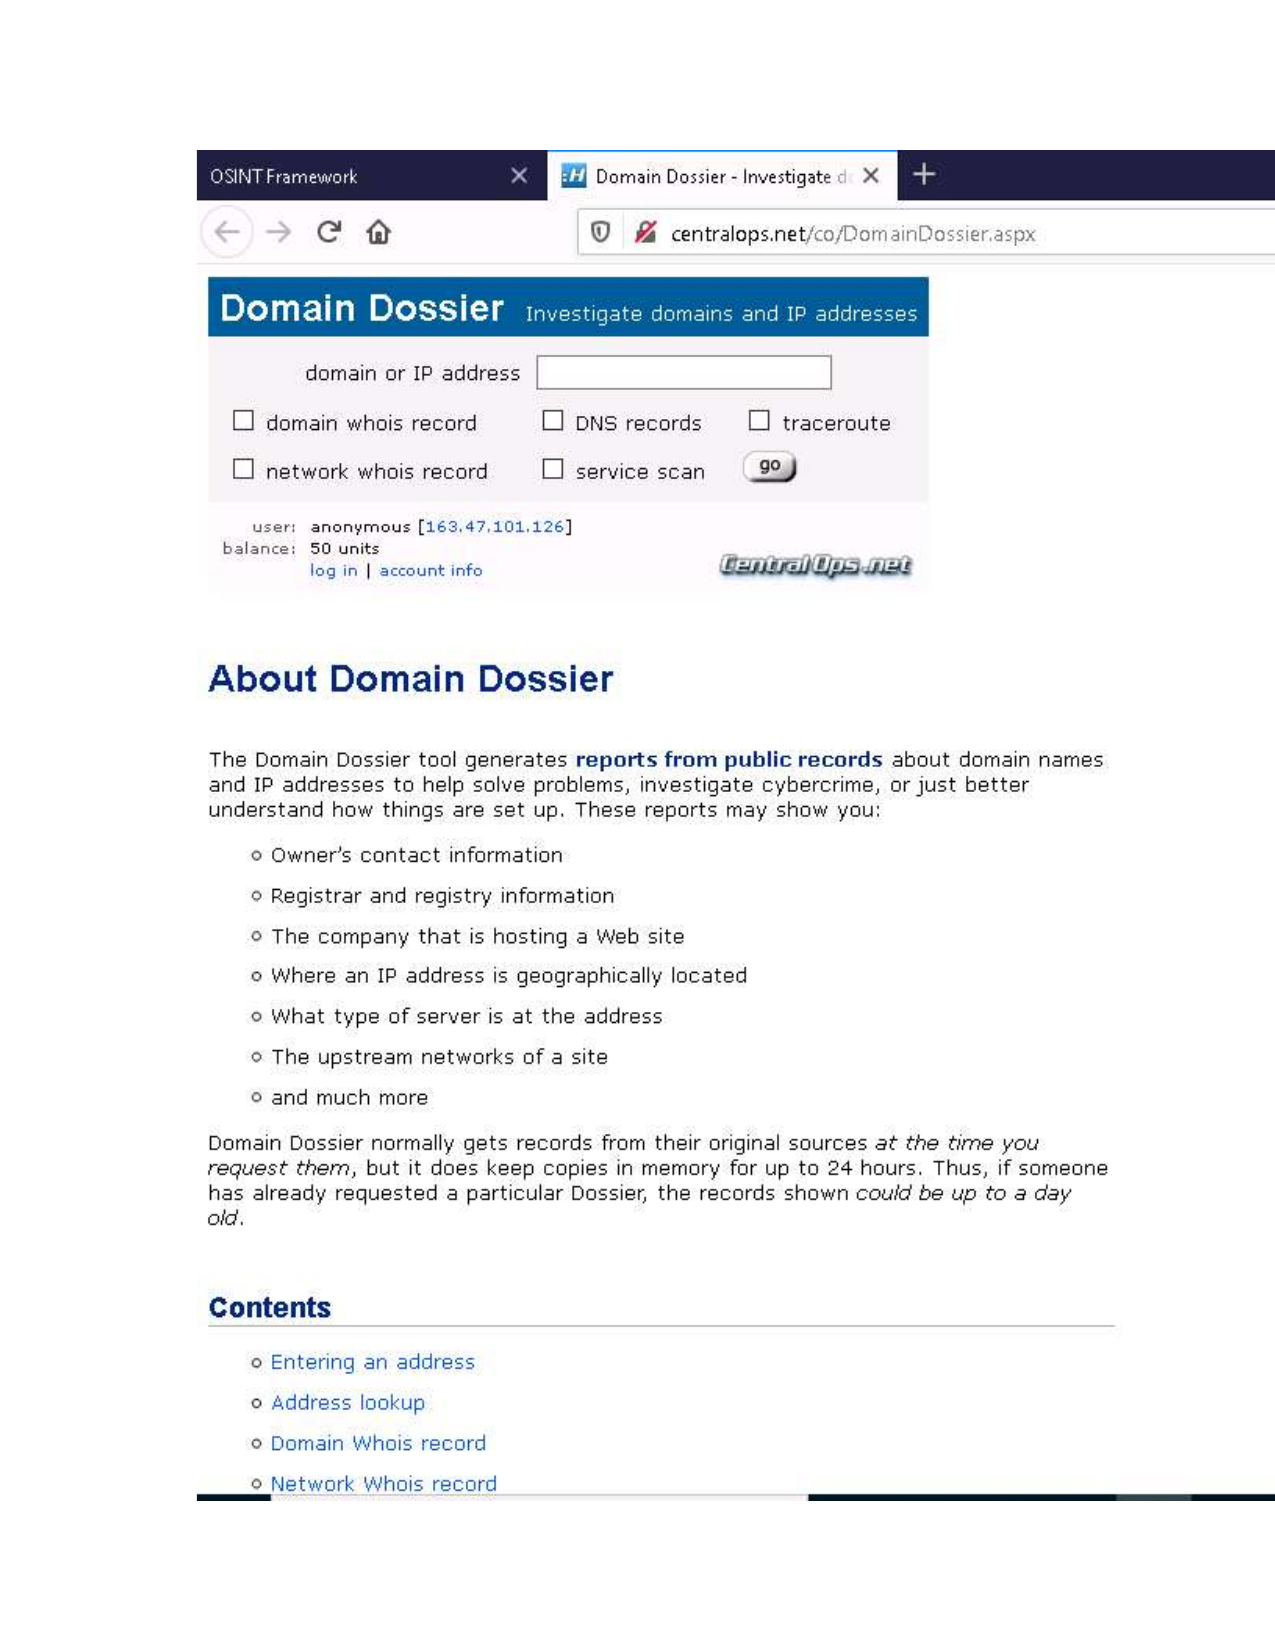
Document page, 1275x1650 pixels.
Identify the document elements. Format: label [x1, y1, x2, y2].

picture [196, 150, 1275, 1501]
